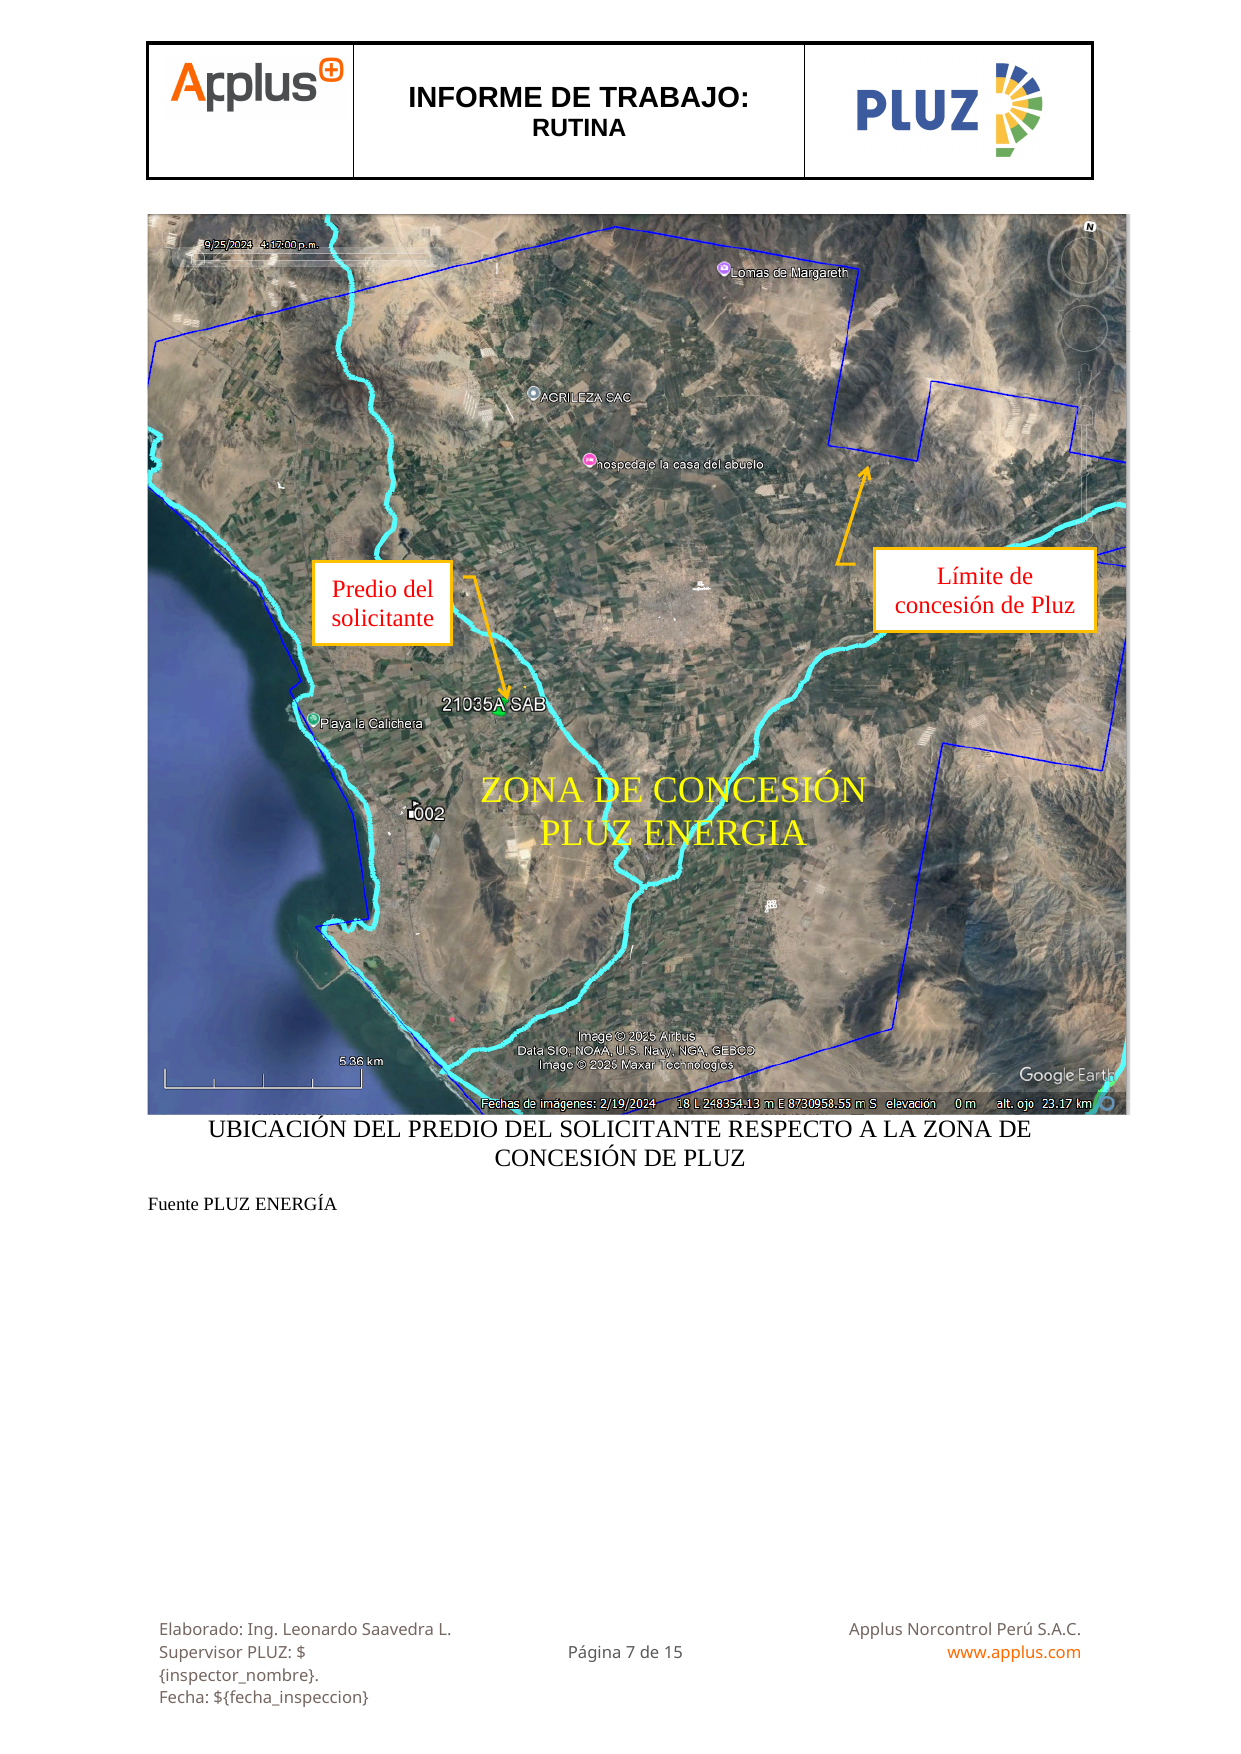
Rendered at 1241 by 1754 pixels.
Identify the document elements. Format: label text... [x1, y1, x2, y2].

picture [147, 214, 1131, 1115]
text Fuente PLUZ ENERGÍA [148, 1193, 1092, 1215]
text UBICACIÓN DEL PREDIO DEL SOLICITANTE RESPECTO A LA ZONA DE CONCESIÓN DE PLUZ [148, 1115, 1092, 1172]
picture [165, 55, 348, 120]
picture [847, 50, 1050, 165]
